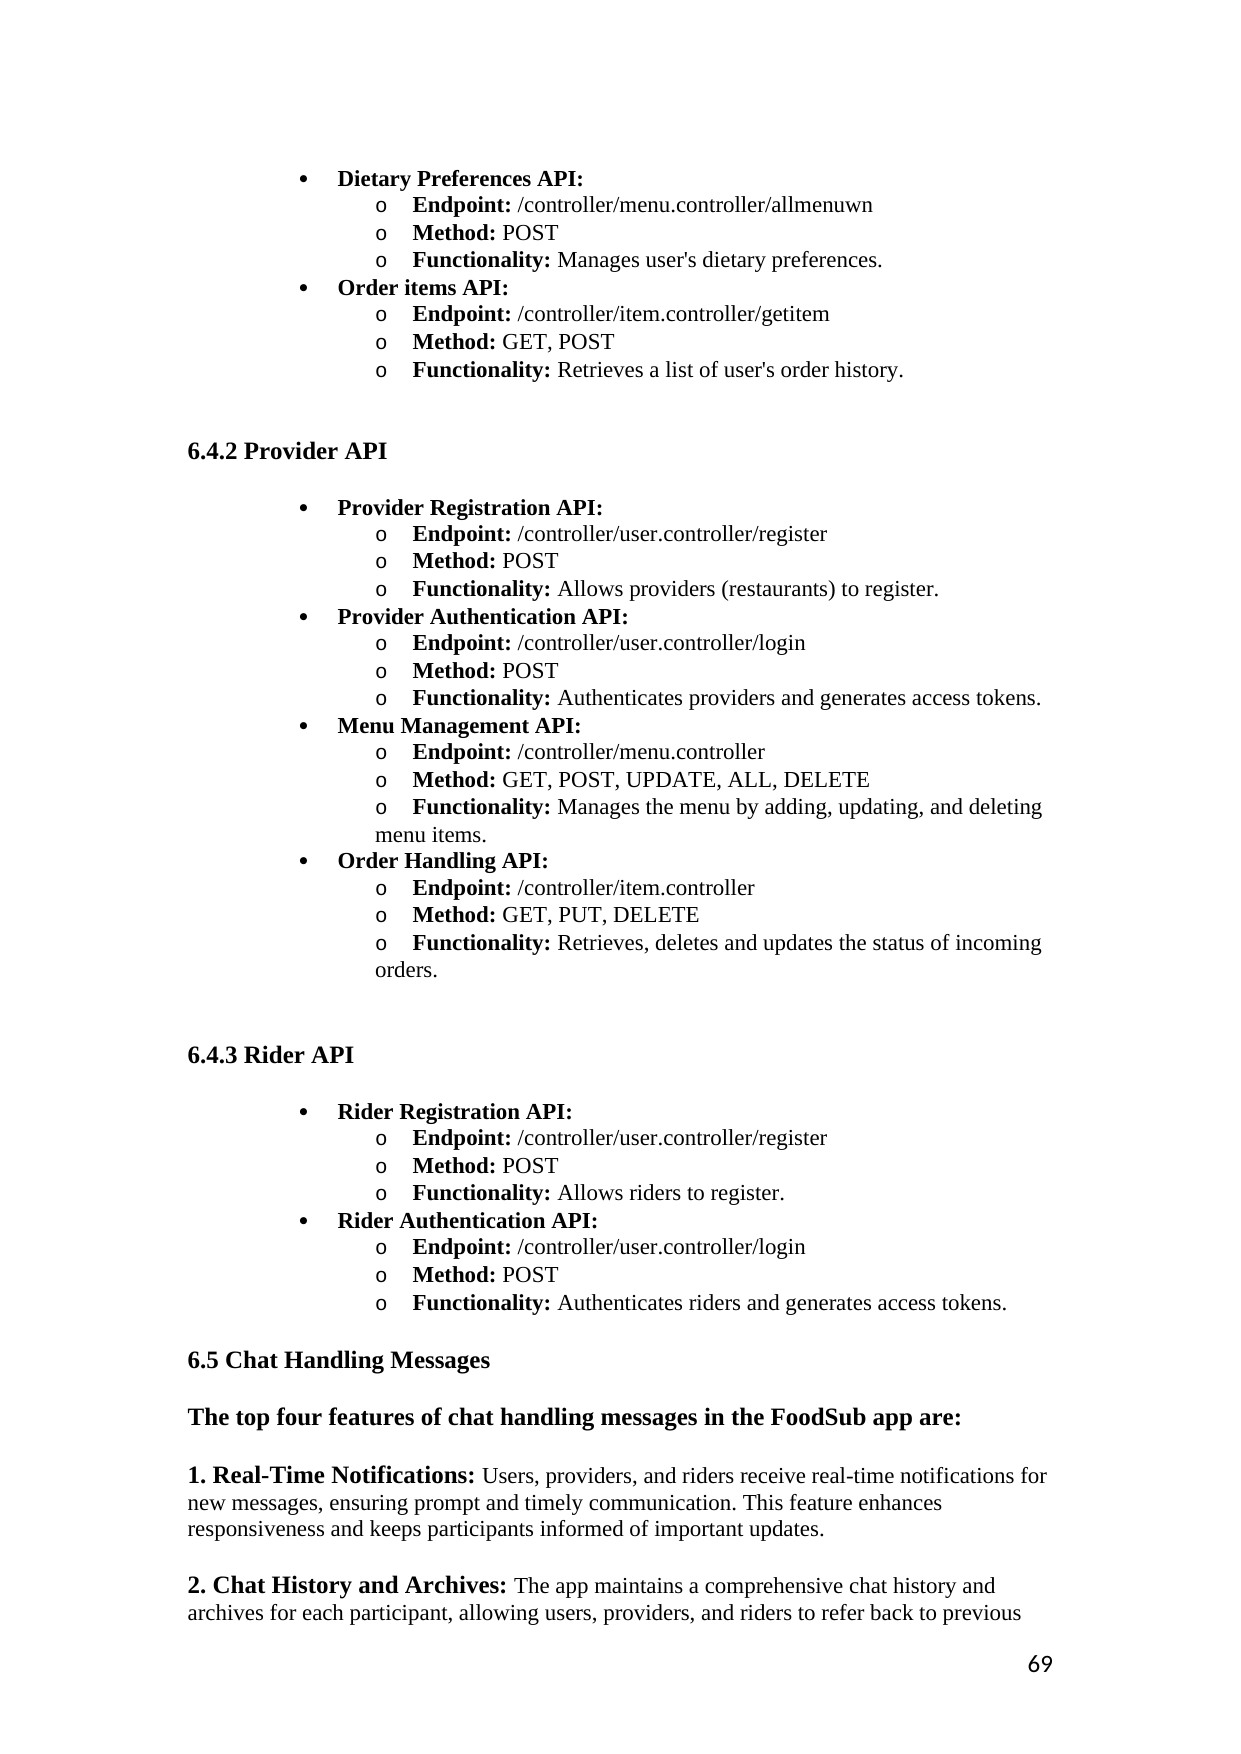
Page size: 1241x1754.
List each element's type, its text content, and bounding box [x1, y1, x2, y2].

list Dietary Preferences API: [300, 165, 1053, 191]
text 6.4.2 Provider API [187, 436, 1053, 465]
list Functionality: Allows riders to register. [375, 1179, 1053, 1207]
list Method: GET, PUT, DELETE [375, 901, 1053, 929]
list Functionality: Retrieves, deletes and updates the status of incoming orders. [375, 929, 1053, 983]
list Endpoint: /controller/item.controller/getitem [375, 301, 1053, 328]
list Menu Management API: [300, 712, 1053, 738]
list Functionality: Allows providers (restaurants) to register. [375, 575, 1053, 603]
list Functionality: Authenticates providers and generates access tokens. [375, 684, 1053, 712]
list Rider Authentication API: [300, 1207, 1053, 1233]
list Method: GET, POST [375, 328, 1053, 356]
list Endpoint: /controller/user.controller/login [375, 629, 1053, 657]
text 6.5 Chat Handling Messages [187, 1345, 1053, 1374]
list Functionality: Authenticates riders and generates access tokens. [375, 1289, 1053, 1316]
list Method: GET, POST, UPDATE, ALL, DELETE [375, 766, 1053, 793]
text The top four features of chat handling messages in the FoodSub app are: [187, 1402, 1053, 1431]
list Method: POST [375, 1152, 1053, 1179]
list Order Handling API: [300, 847, 1053, 874]
list Functionality: Retrieves a list of user's order history. [375, 356, 1053, 383]
list Endpoint: /controller/item.controller [375, 874, 1053, 901]
list Endpoint: /controller/menu.controller/allmenuwn [375, 191, 1053, 219]
list Rider Registration API: [300, 1098, 1053, 1124]
list Endpoint: /controller/user.controller/register [375, 520, 1053, 547]
list Endpoint: /controller/user.controller/login [375, 1233, 1053, 1261]
list Provider Authentication API: [300, 603, 1053, 629]
list Order items API: [300, 274, 1053, 301]
list Method: POST [375, 657, 1053, 684]
list Method: POST [375, 547, 1053, 575]
list Functionality: Manages user's dietary preferences. [375, 247, 1053, 274]
list Endpoint: /controller/user.controller/register [375, 1124, 1053, 1152]
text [187, 1570, 1053, 1625]
list Provider Registration API: [300, 493, 1053, 520]
text 1. Real-Time Notifications: Users, providers, and riders receive real-time notifications for new messages, ensuring prompt and timely communication. This feature enhances responsiveness and keeps participants informed of important updates. [187, 1460, 1053, 1541]
list Endpoint: /controller/menu.controller [375, 738, 1053, 766]
list Functionality: Manages the menu by adding, updating, and deleting menu items. [375, 793, 1053, 847]
list Method: POST [375, 219, 1053, 247]
list Method: POST [375, 1261, 1053, 1289]
text 6.4.3 Rider API [187, 1040, 1053, 1069]
